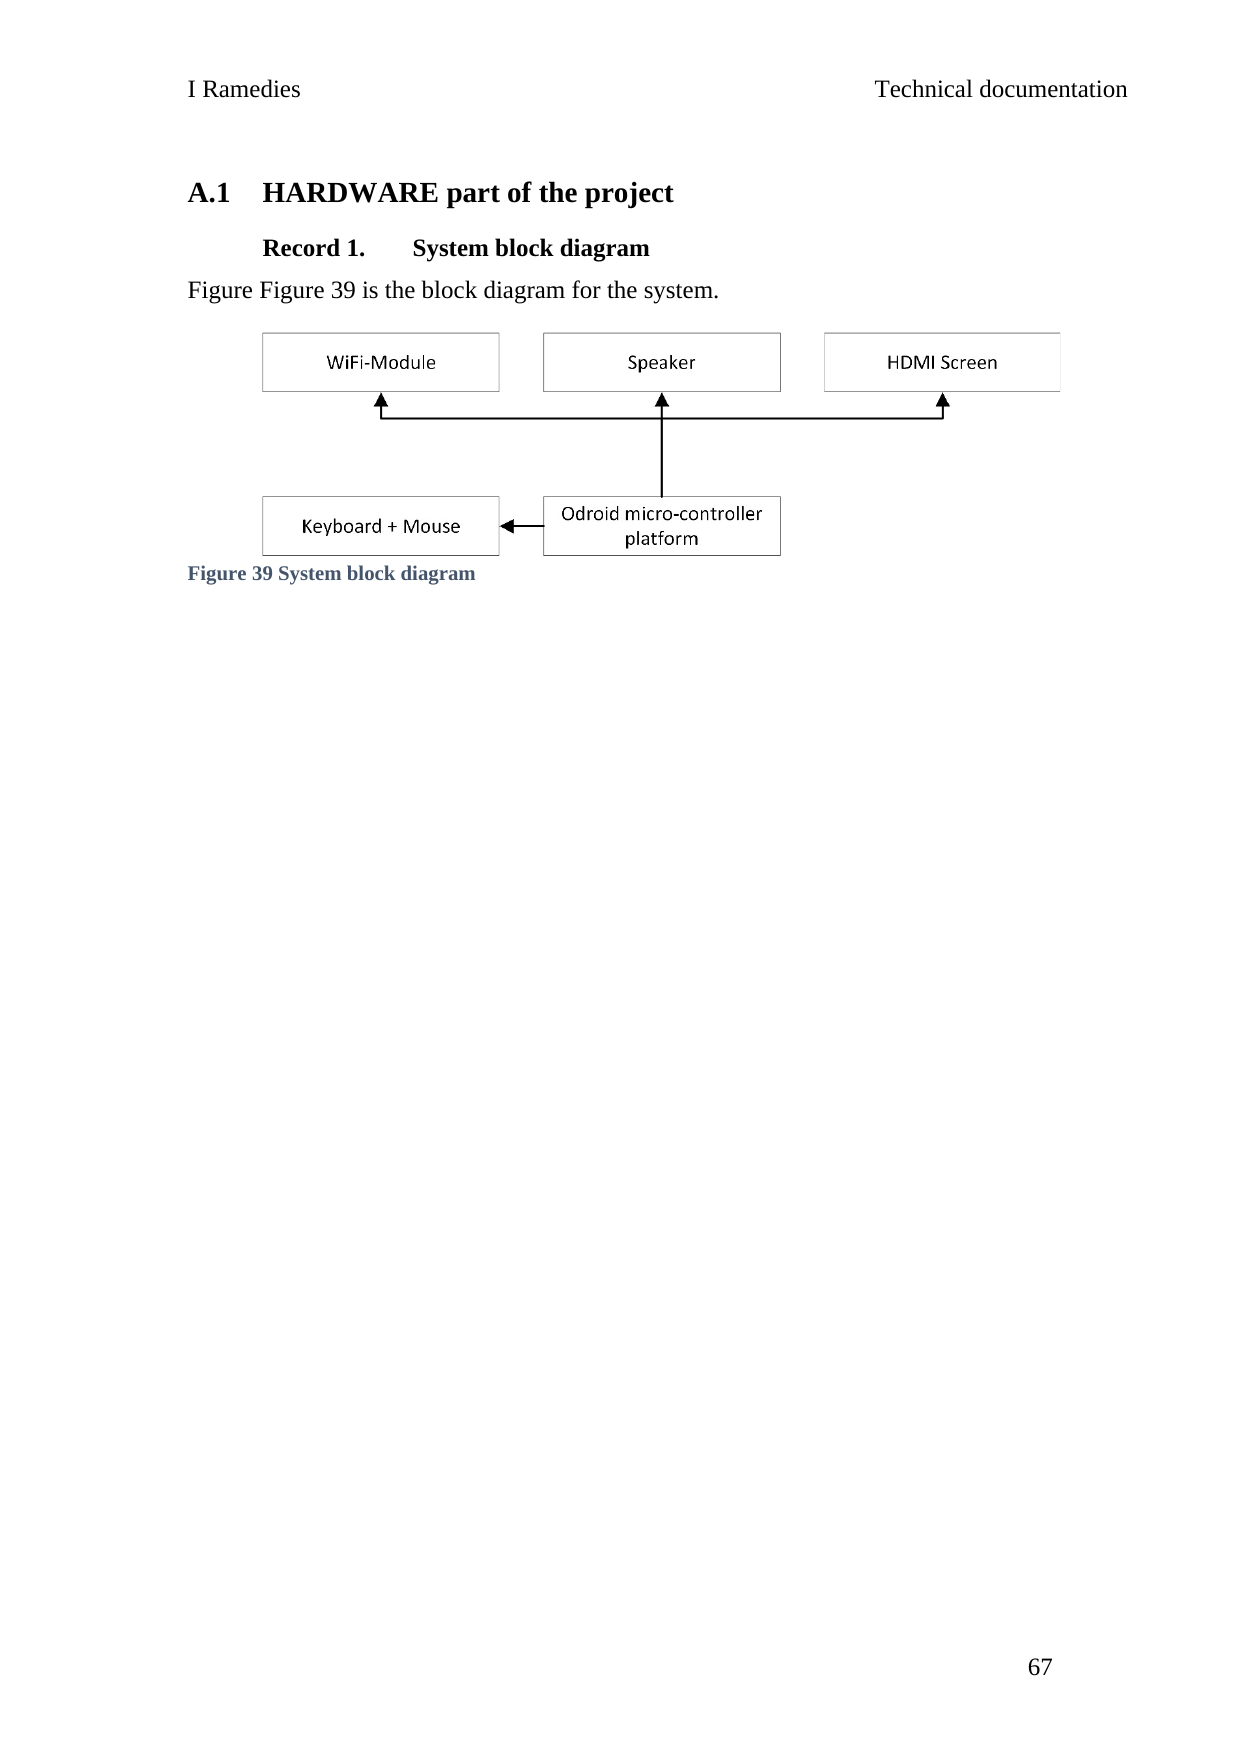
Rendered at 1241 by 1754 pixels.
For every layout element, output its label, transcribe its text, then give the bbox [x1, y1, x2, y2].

subtitle System block diagram [262, 233, 1053, 262]
text HARDWARE part of the project [187, 175, 1053, 208]
picture [262, 332, 1060, 561]
text Figure 39 System block diagram [187, 561, 1053, 585]
text Figure Figure 39 is the block diagram for the system. [187, 275, 1053, 303]
